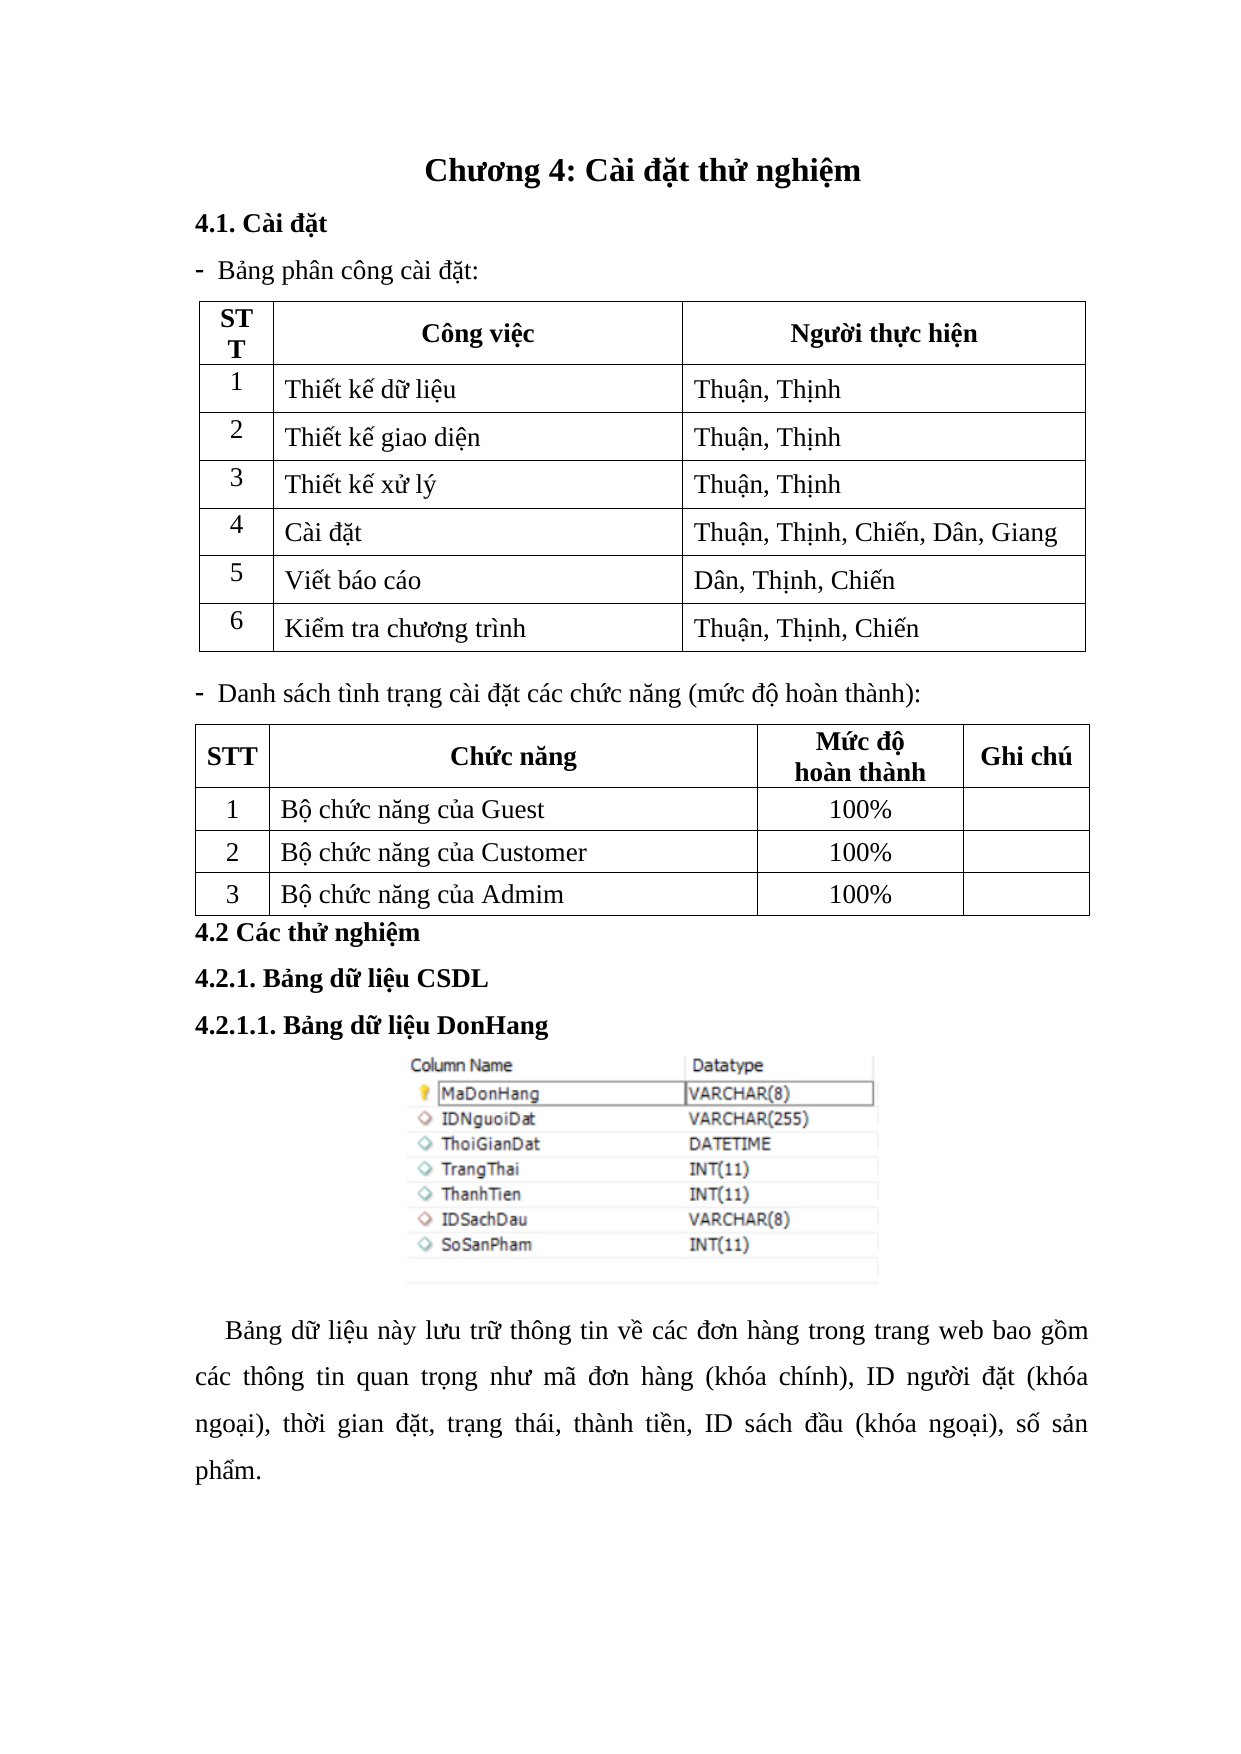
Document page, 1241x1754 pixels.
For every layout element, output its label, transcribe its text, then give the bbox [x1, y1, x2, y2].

table_cell Thiết kế giao diện [274, 413, 682, 460]
table_cell Cài đặt [274, 509, 682, 555]
table_cell Kiểm tra chương trình [274, 604, 682, 651]
subtitle 4.2.1.1. Bảng dữ liệu DonHang [195, 1009, 1090, 1040]
picture [406, 1056, 879, 1299]
table_cell 100% [758, 788, 963, 830]
table_cell Thuận, Thịnh [683, 461, 1085, 507]
table_cell 1 [200, 365, 273, 412]
table_cell 3 [200, 461, 273, 507]
table_cell Viết báo cáo [274, 556, 682, 603]
table_cell Thiết kế dữ liệu [274, 365, 682, 412]
list Danh sách tình trạng cài đặt các chức năng (mức độ hoàn thành): [195, 677, 1090, 708]
subtitle 4.2.1. Bảng dữ liệu CSDL [195, 963, 1090, 994]
table_header Công việc [274, 302, 682, 364]
list Bảng phân công cài đặt: [195, 254, 1090, 285]
table_cell Thiết kế xử lý [274, 461, 682, 507]
table_cell 2 [200, 413, 273, 460]
table_cell 1 [196, 788, 269, 830]
table_cell 4 [200, 509, 273, 555]
table_cell Thuận, Thịnh, Chiến [683, 604, 1085, 651]
subtitle 4.1. Cài đặt [195, 207, 1090, 239]
table_cell [964, 788, 1089, 830]
table_cell [964, 873, 1089, 915]
table_cell Thuận, Thịnh [683, 365, 1085, 412]
subtitle 4.2 Các thử nghiệm [195, 916, 1090, 947]
table_cell Dân, Thịnh, Chiến [683, 556, 1085, 603]
table_cell 2 [196, 831, 269, 872]
table_header Mức độ hoàn thành [758, 725, 963, 787]
table_cell 100% [758, 873, 963, 915]
table_header STT [196, 725, 269, 787]
table_cell 3 [196, 873, 269, 915]
table_cell [964, 831, 1089, 872]
table_cell Bộ chức năng của Customer [270, 831, 757, 872]
table_header Người thực hiện [683, 302, 1085, 364]
table_header Chức năng [270, 725, 757, 787]
table_cell Bộ chức năng của Admim [270, 873, 757, 915]
table_cell Thuận, Thịnh [683, 413, 1085, 460]
table_cell Bộ chức năng của Guest [270, 788, 757, 830]
text Bảng dữ liệu này lưu trữ thông tin về các đơn hàng trong trang web bao gồm các thông tin quan trọng như mã đơn hàng (khóa chính), ID người đặt (khóa ngoại), thời gian đặt, trạng thái, thành tiền, ID sách đầu (khóa ngoại), số sản phẩm. [195, 1314, 1090, 1485]
table_cell Thuận, Thịnh, Chiến, Dân, Giang [683, 509, 1085, 555]
table_header STT [200, 302, 273, 364]
table_header Ghi chú [964, 725, 1089, 787]
table_cell 6 [200, 604, 273, 651]
table_cell 5 [200, 556, 273, 603]
subtitle Chương 4: Cài đặt thử nghiệm [195, 150, 1090, 188]
table_cell 100% [758, 831, 963, 872]
